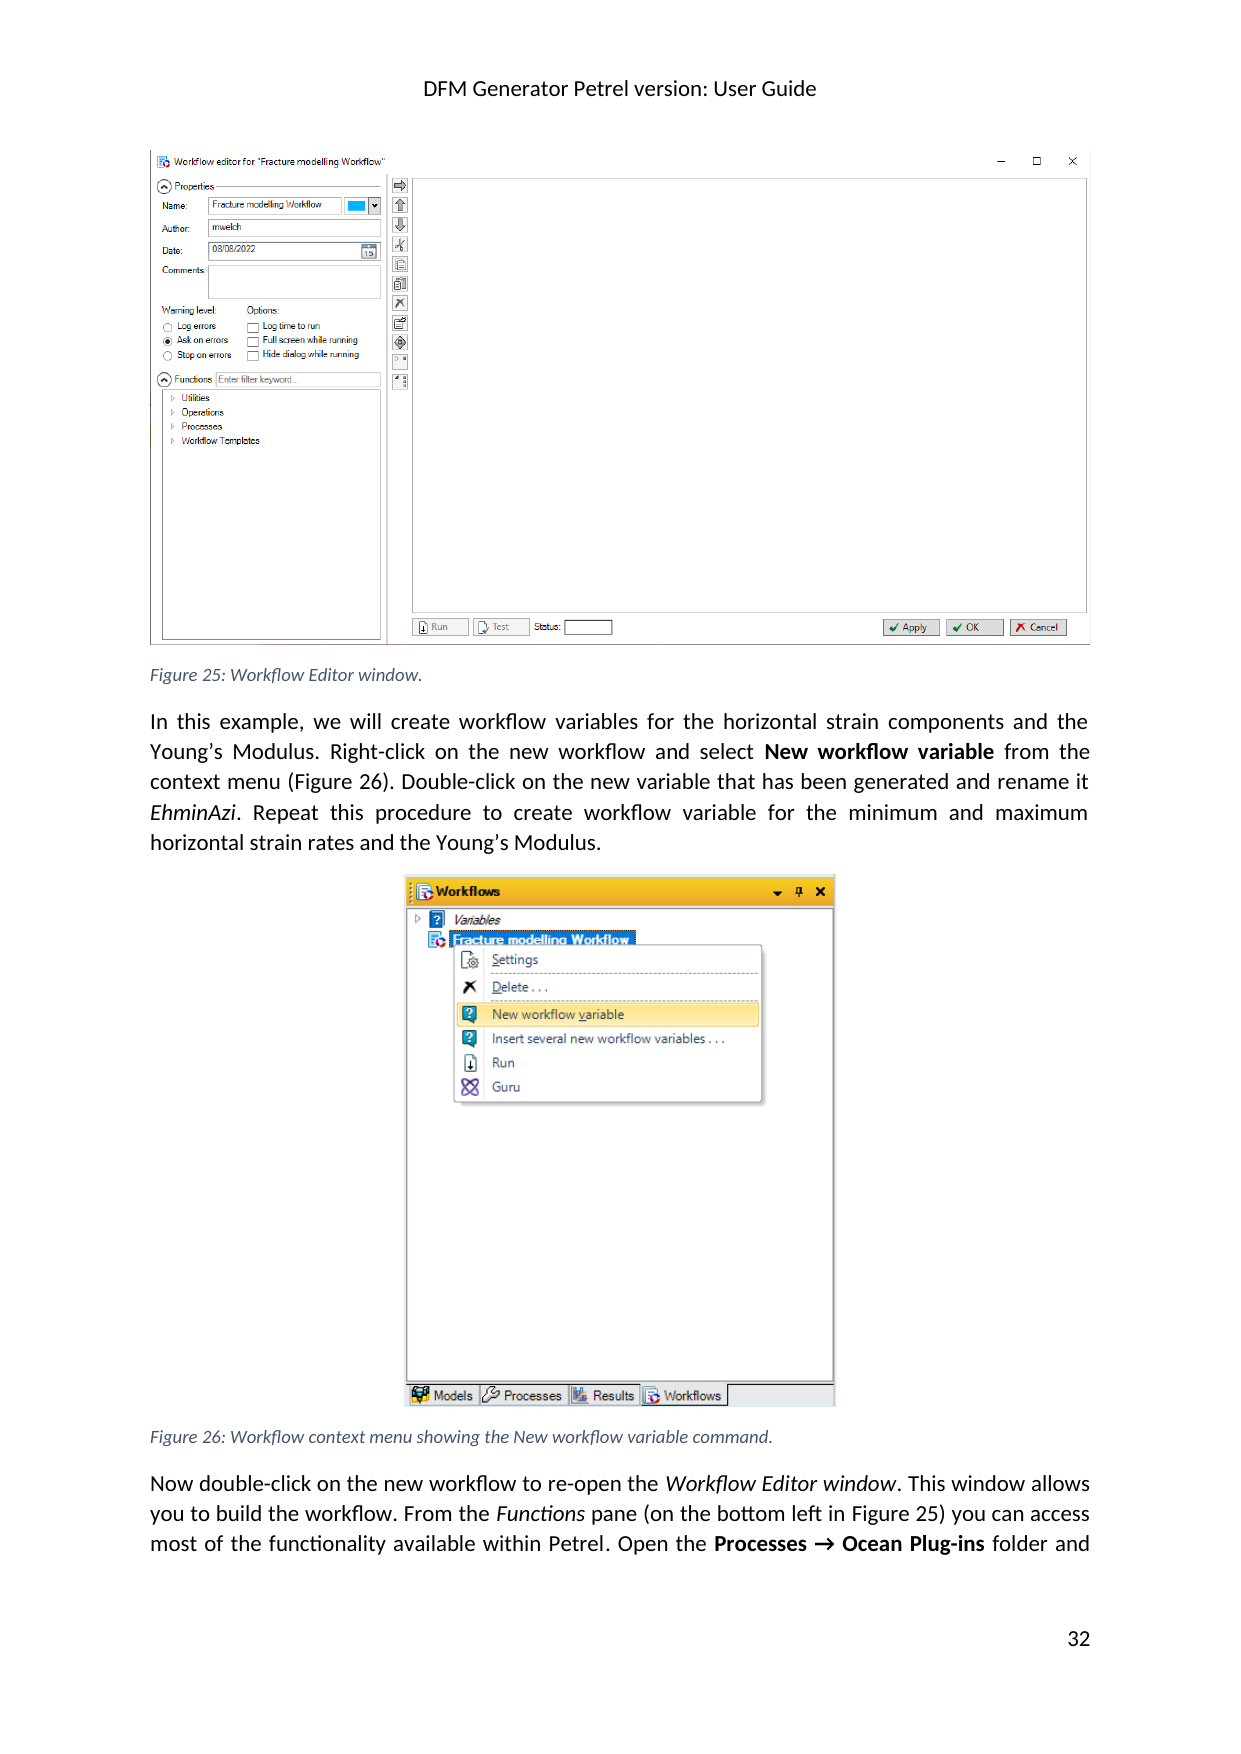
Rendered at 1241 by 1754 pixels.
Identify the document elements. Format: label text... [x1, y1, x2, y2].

picture [403, 874, 837, 1407]
picture [150, 150, 1091, 645]
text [150, 1469, 1090, 1557]
text In this example, we will create workflow variables for the horizontal strain components and the Young’s Modulus. Right-click on the new workflow and select New workflow variable from the context menu (Figure 26). Double-click on the new variable that has been generated and rename it EhminAzi. Repeat this procedure to create workflow variable for the minimum and maximum horizontal strain rates and the Young’s Modulus. [150, 707, 1090, 856]
text Figure 25: Workflow Editor window. [150, 663, 1090, 686]
text Figure 26: Workflow context menu showing the New workflow variable command. [150, 1425, 1090, 1448]
